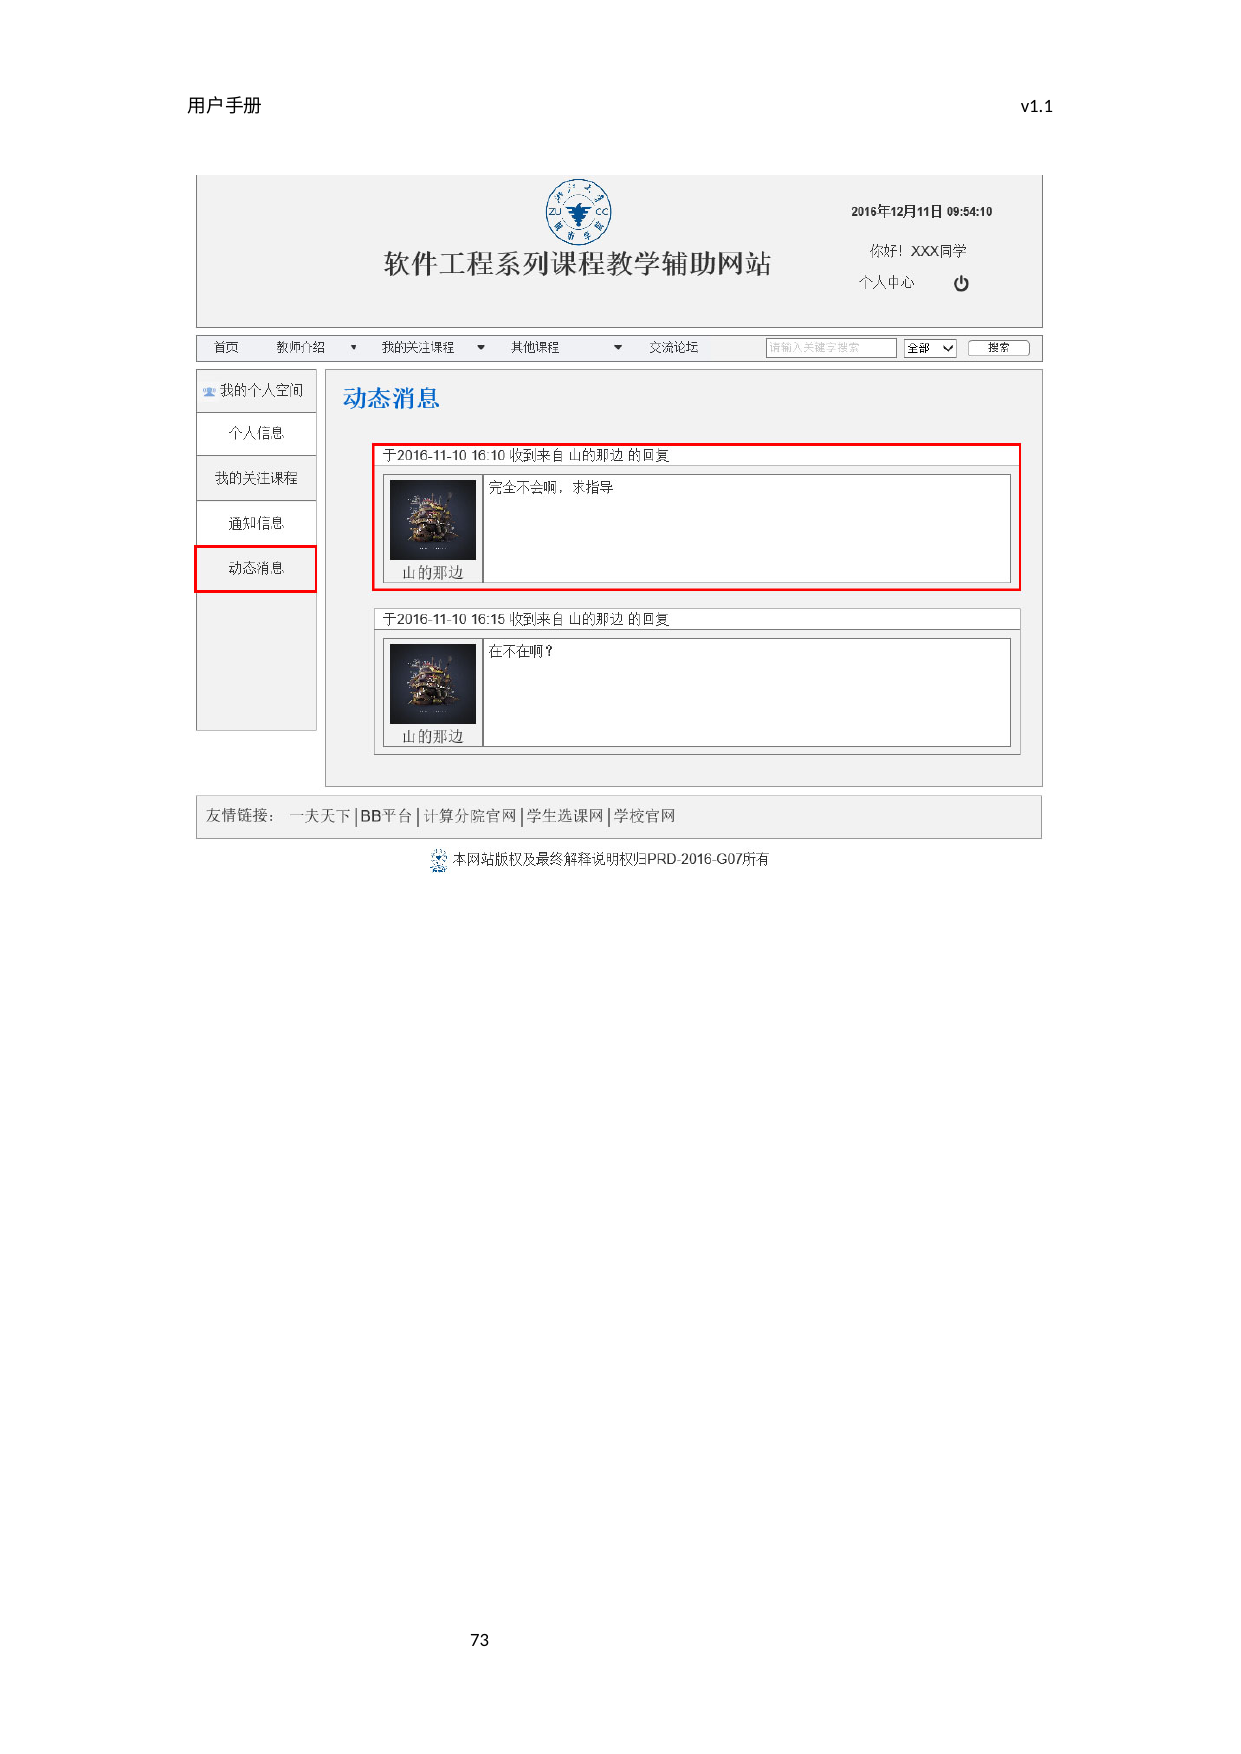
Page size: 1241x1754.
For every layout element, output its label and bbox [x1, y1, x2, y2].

picture [187, 162, 1053, 880]
